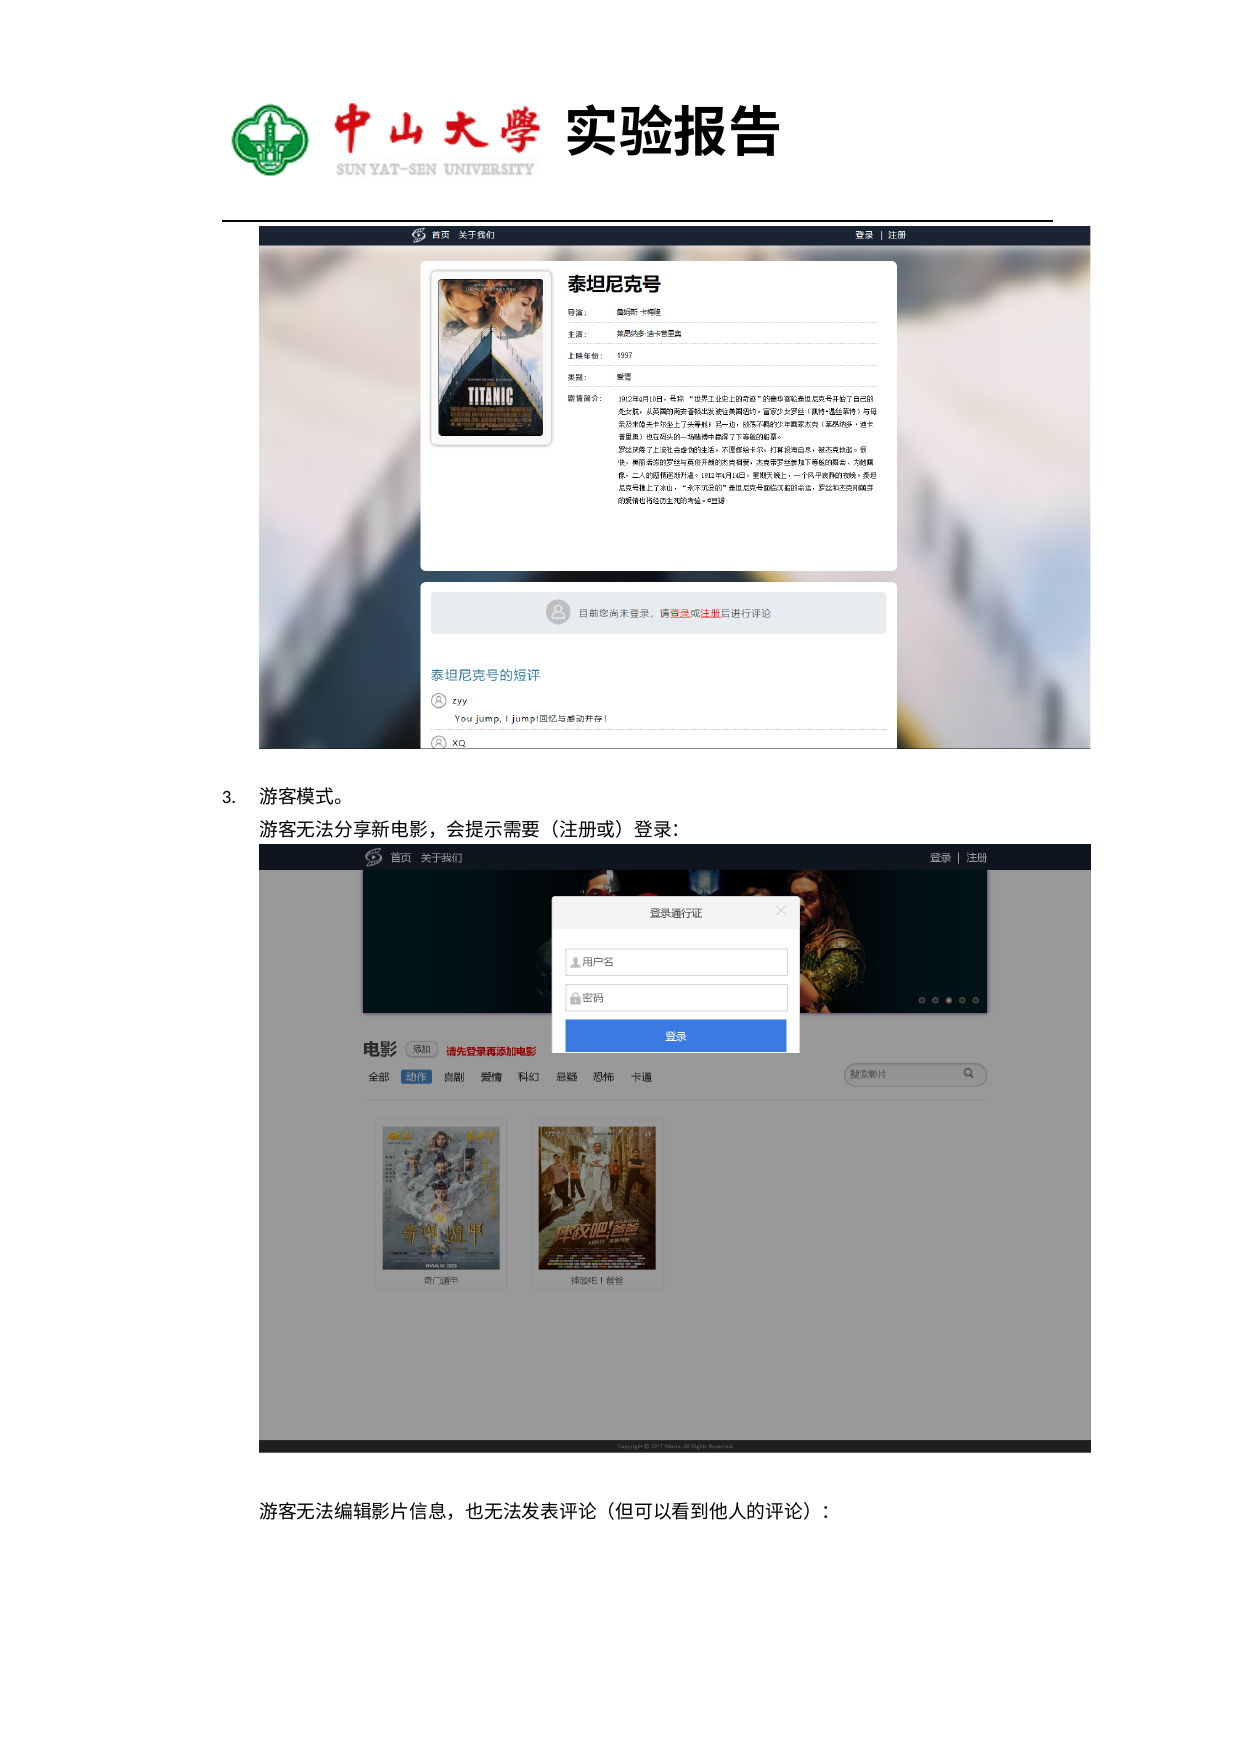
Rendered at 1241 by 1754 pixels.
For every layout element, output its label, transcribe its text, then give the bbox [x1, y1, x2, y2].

list 游客无法编辑影片信息，也无法发表评论（但可以看到他人的评论）： [259, 1494, 1053, 1527]
picture [259, 226, 1091, 749]
picture [259, 844, 1091, 1453]
list 游客无法分享新电影，会提示需要（注册或）登录： [259, 812, 1053, 844]
list 游客模式。 [222, 779, 1053, 812]
picture [221, 98, 543, 182]
